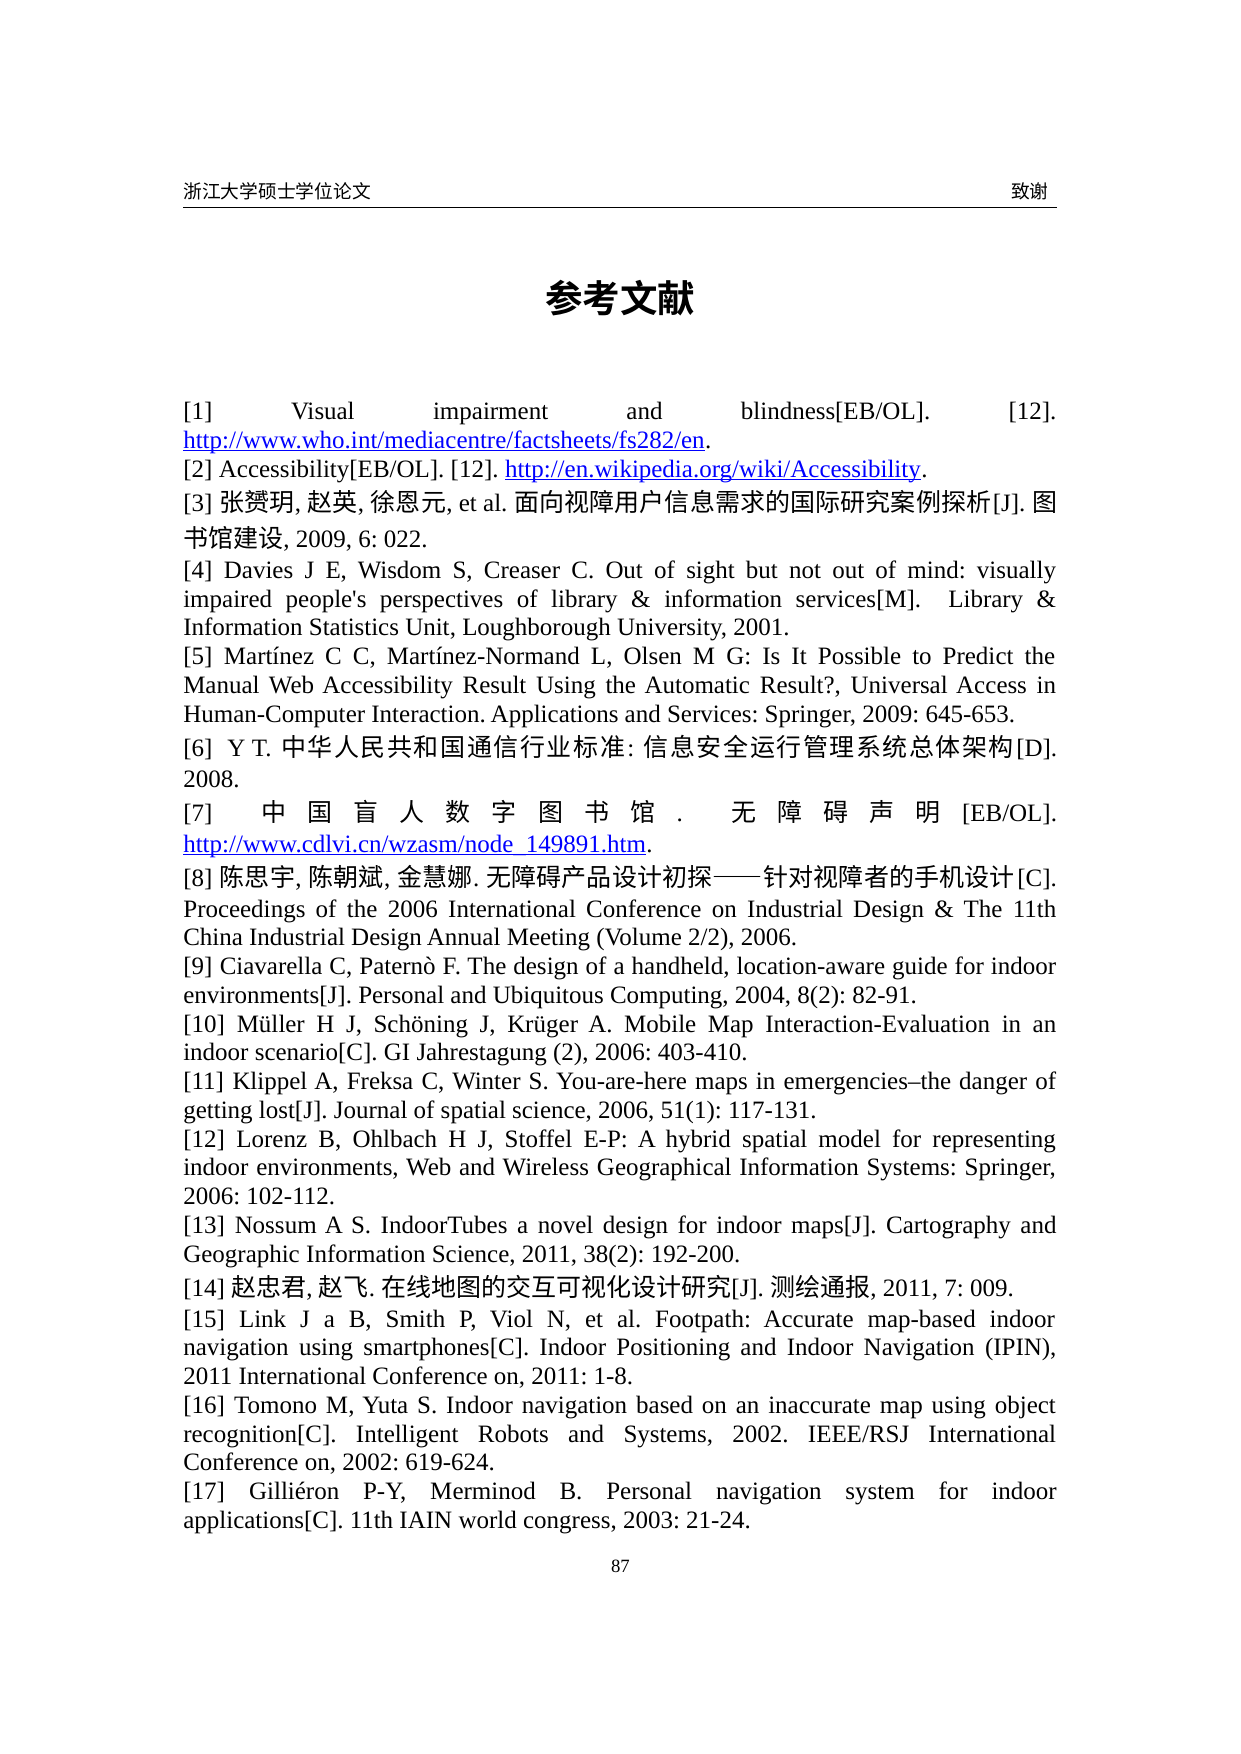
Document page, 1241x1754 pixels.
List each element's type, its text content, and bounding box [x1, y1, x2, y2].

text [5] Martínez C C, Martínez-Normand L, Olsen M G: Is It Possible to Predict the Manual Web Accessibility Result Using the Automatic Result?, Universal Access in Human-Computer Interaction. Applications and Services: Springer, 2009: 645-653. [183, 641, 1057, 727]
text [15] Link J a B, Smith P, Viol N, et al. Footpath: Accurate map-based indoor navigation using smartphones[C]. Indoor Positioning and Indoor Navigation (IPIN), 2011 International Conference on, 2011: 1-8. [183, 1304, 1057, 1390]
text [7] 中国盲人数字图书馆. 无障碍声明[EB/OL]. http://www.cdlvi.cn/wzasm/node_149891.htm. [183, 792, 1057, 857]
text [11] Klippel A, Freksa C, Winter S. You‐are‐here maps in emergencies–the danger of getting lost[J]. Journal of spatial science, 2006, 51(1): 117-131. [183, 1066, 1057, 1124]
text [13] Nossum A S. IndoorTubes a novel design for indoor maps[J]. Cartography and Geographic Information Science, 2011, 38(2): 192-200. [183, 1210, 1057, 1267]
text [10] Müller H J, Schöning J, Krüger A. Mobile Map Interaction-Evaluation in an indoor scenario[C]. GI Jahrestagung (2), 2006: 403-410. [183, 1009, 1057, 1066]
text [3] 张赟玥, 赵英, 徐恩元, et al. 面向视障用户信息需求的国际研究案例探析[J]. 图书馆建设, 2009, 6: 022. [183, 482, 1057, 555]
text [9] Ciavarella C, Paternò F. The design of a handheld, location-aware guide for indoor environments[J]. Personal and Ubiquitous Computing, 2004, 8(2): 82-91. [183, 951, 1057, 1009]
text [12] Lorenz B, Ohlbach H J, Stoffel E-P: A hybrid spatial model for representing indoor environments, Web and Wireless Geographical Information Systems: Springer, 2006: 102-112. [183, 1124, 1057, 1210]
text [16] Tomono M, Yuta S. Indoor navigation based on an inaccurate map using object recognition[C]. Intelligent Robots and Systems, 2002. IEEE/RSJ International Conference on, 2002: 619-624. [183, 1390, 1057, 1476]
text [14] 赵忠君, 赵飞. 在线地图的交互可视化设计研究[J]. 测绘通报, 2011, 7: 009. [183, 1267, 1057, 1304]
text [8] 陈思宇, 陈朝斌, 金慧娜. 无障碍产品设计初探——针对视障者的手机设计[C]. Proceedings of the 2006 International Conference on Industrial Design & The 11th China Industrial Design Annual Meeting (Volume 2/2), 2006. [183, 857, 1057, 951]
text [2] Accessibility[EB/OL]. [12]. http://en.wikipedia.org/wiki/Accessibility. [183, 454, 1057, 482]
text [4] Davies J E, Wisdom S, Creaser C. Out of sight but not out of mind: visually impaired people's perspectives of library & information services[M]. Library & Information Statistics Unit, Loughborough University, 2001. [183, 555, 1057, 641]
text [1] Visual impairment and blindness[EB/OL]. [12]. http://www.who.int/mediacentre/factsheets/fs282/en. [183, 396, 1057, 454]
text [17] Gilliéron P-Y, Merminod B. Personal navigation system for indoor applications[C]. 11th IAIN world congress, 2003: 21-24. [183, 1476, 1057, 1534]
title 参考文献 [183, 268, 1057, 323]
text [6] Y T. 中华人民共和国通信行业标准: 信息安全运行管理系统总体架构[D]. 2008. [183, 727, 1057, 792]
